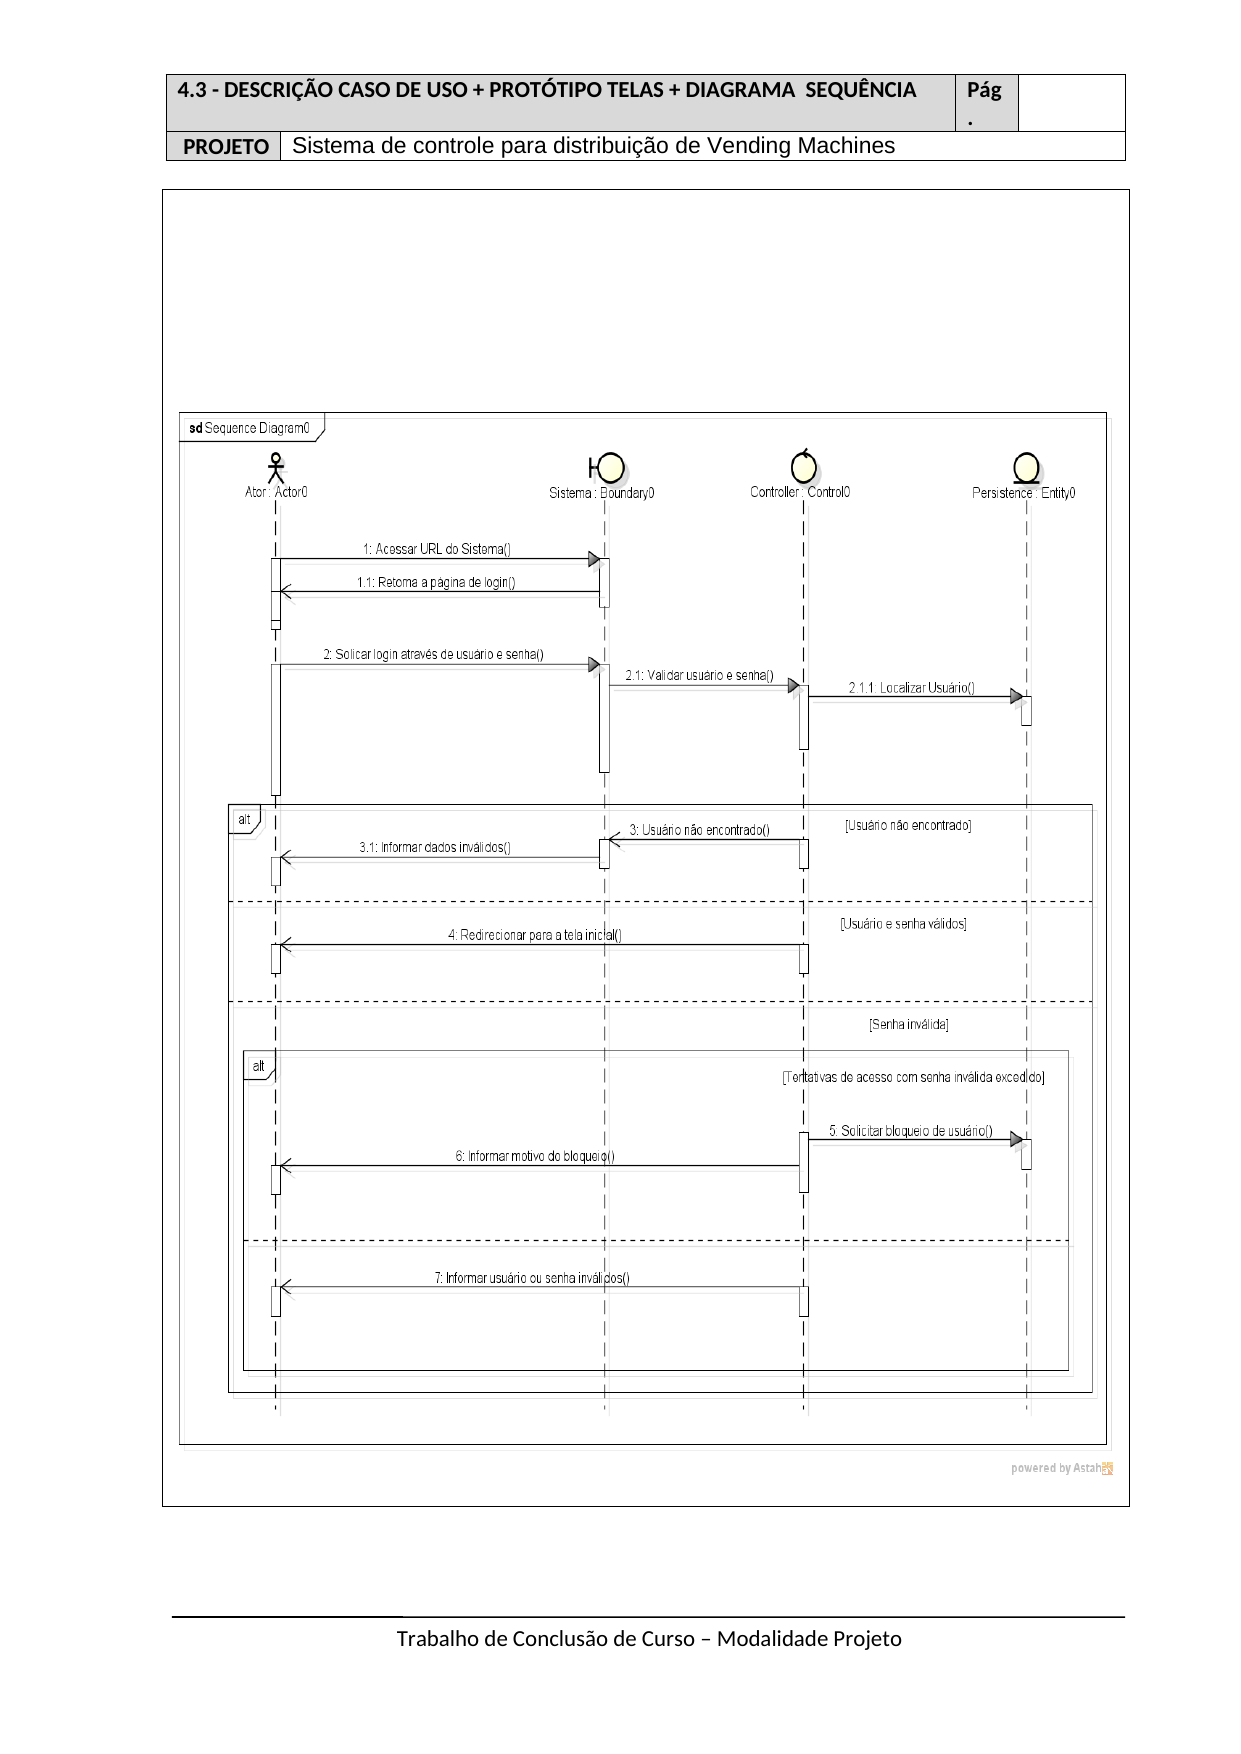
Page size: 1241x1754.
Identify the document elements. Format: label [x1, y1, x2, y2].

picture [169, 400, 1116, 1479]
table_cell [163, 190, 1129, 1506]
